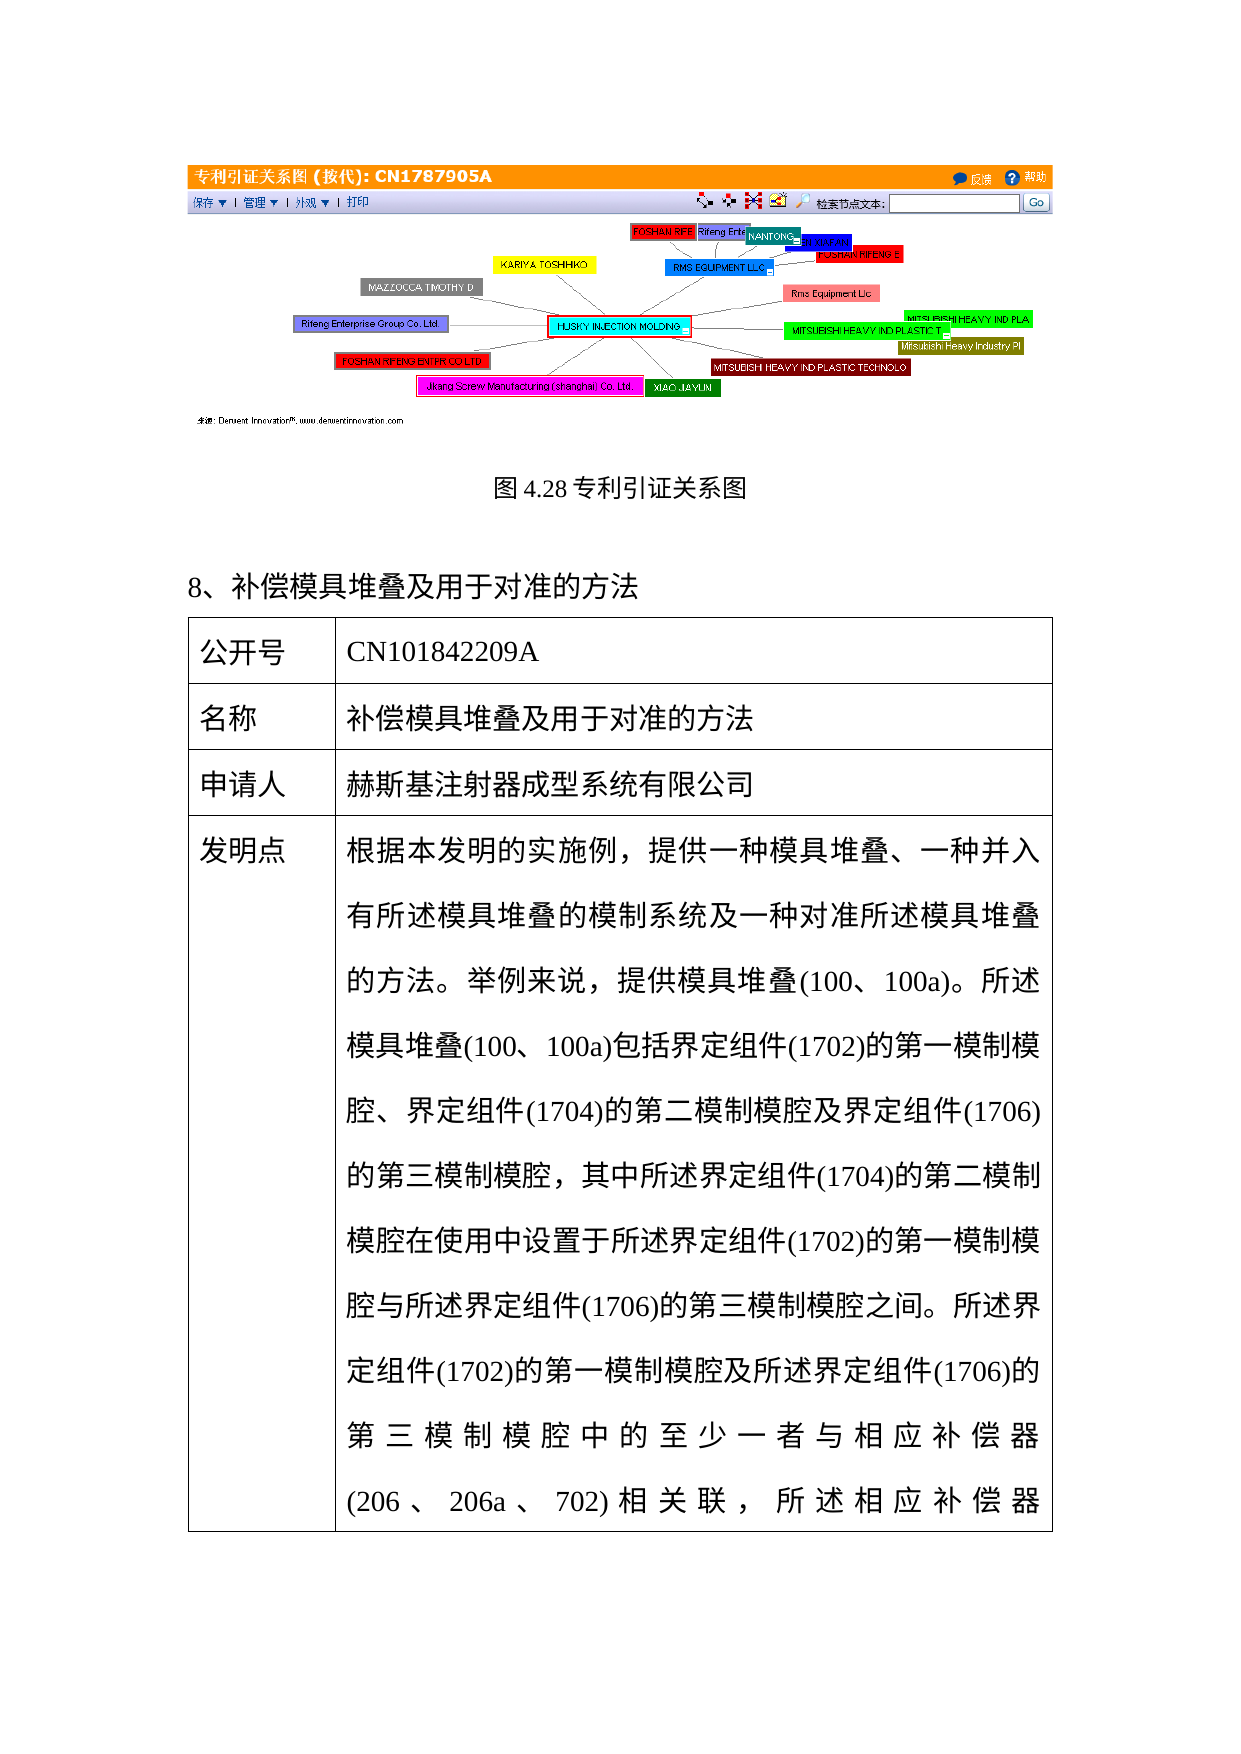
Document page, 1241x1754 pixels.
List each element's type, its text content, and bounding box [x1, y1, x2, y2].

table_cell 名称 [189, 684, 335, 749]
text 8、补偿模具堆叠及用于对准的方法 [187, 552, 1053, 617]
table_cell 补偿模具堆叠及用于对准的方法 [336, 684, 1052, 749]
table_header 公开号 [189, 618, 335, 683]
table_cell 发明点 [189, 816, 335, 1531]
table_cell 申请人 [189, 750, 335, 815]
text 图4.28专利引证关系图 [187, 454, 1053, 519]
table_cell 赫斯基注射器成型系统有限公司 [336, 750, 1052, 815]
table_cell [336, 816, 1052, 1531]
picture [187, 162, 1053, 432]
table_header CN101842209A [336, 618, 1052, 683]
